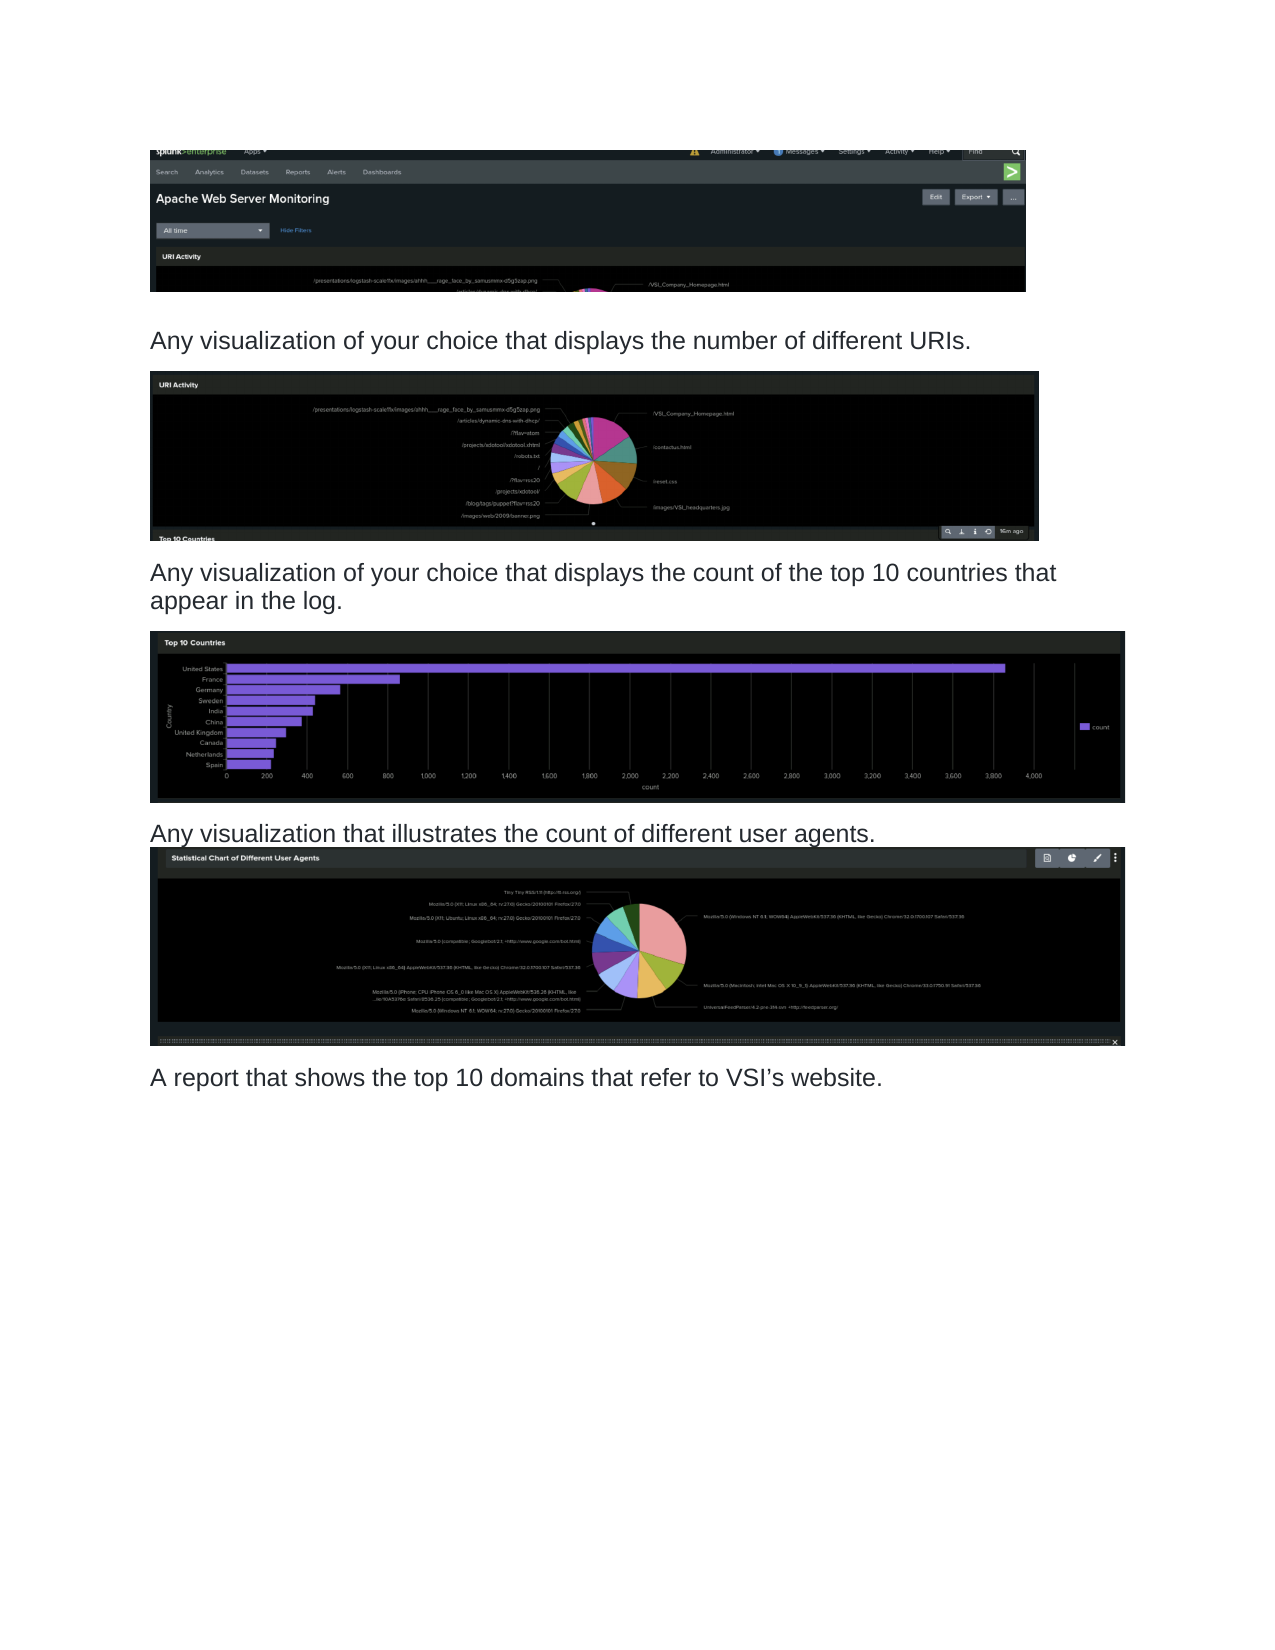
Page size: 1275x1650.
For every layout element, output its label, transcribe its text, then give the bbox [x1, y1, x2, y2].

picture [150, 631, 1125, 803]
text Any visualization of your choice that displays the count of the top 10 countries that appear in the log. [150, 557, 1125, 615]
picture [150, 847, 1125, 1046]
picture [150, 371, 1039, 541]
text Any visualization that illustrates the count of different user agents. [150, 819, 1125, 847]
text A report that shows the top 10 domains that refer to VSI’s website. [150, 1062, 1125, 1091]
picture [150, 150, 1026, 292]
text Any visualization of your choice that displays the number of different URIs. [150, 326, 1125, 354]
